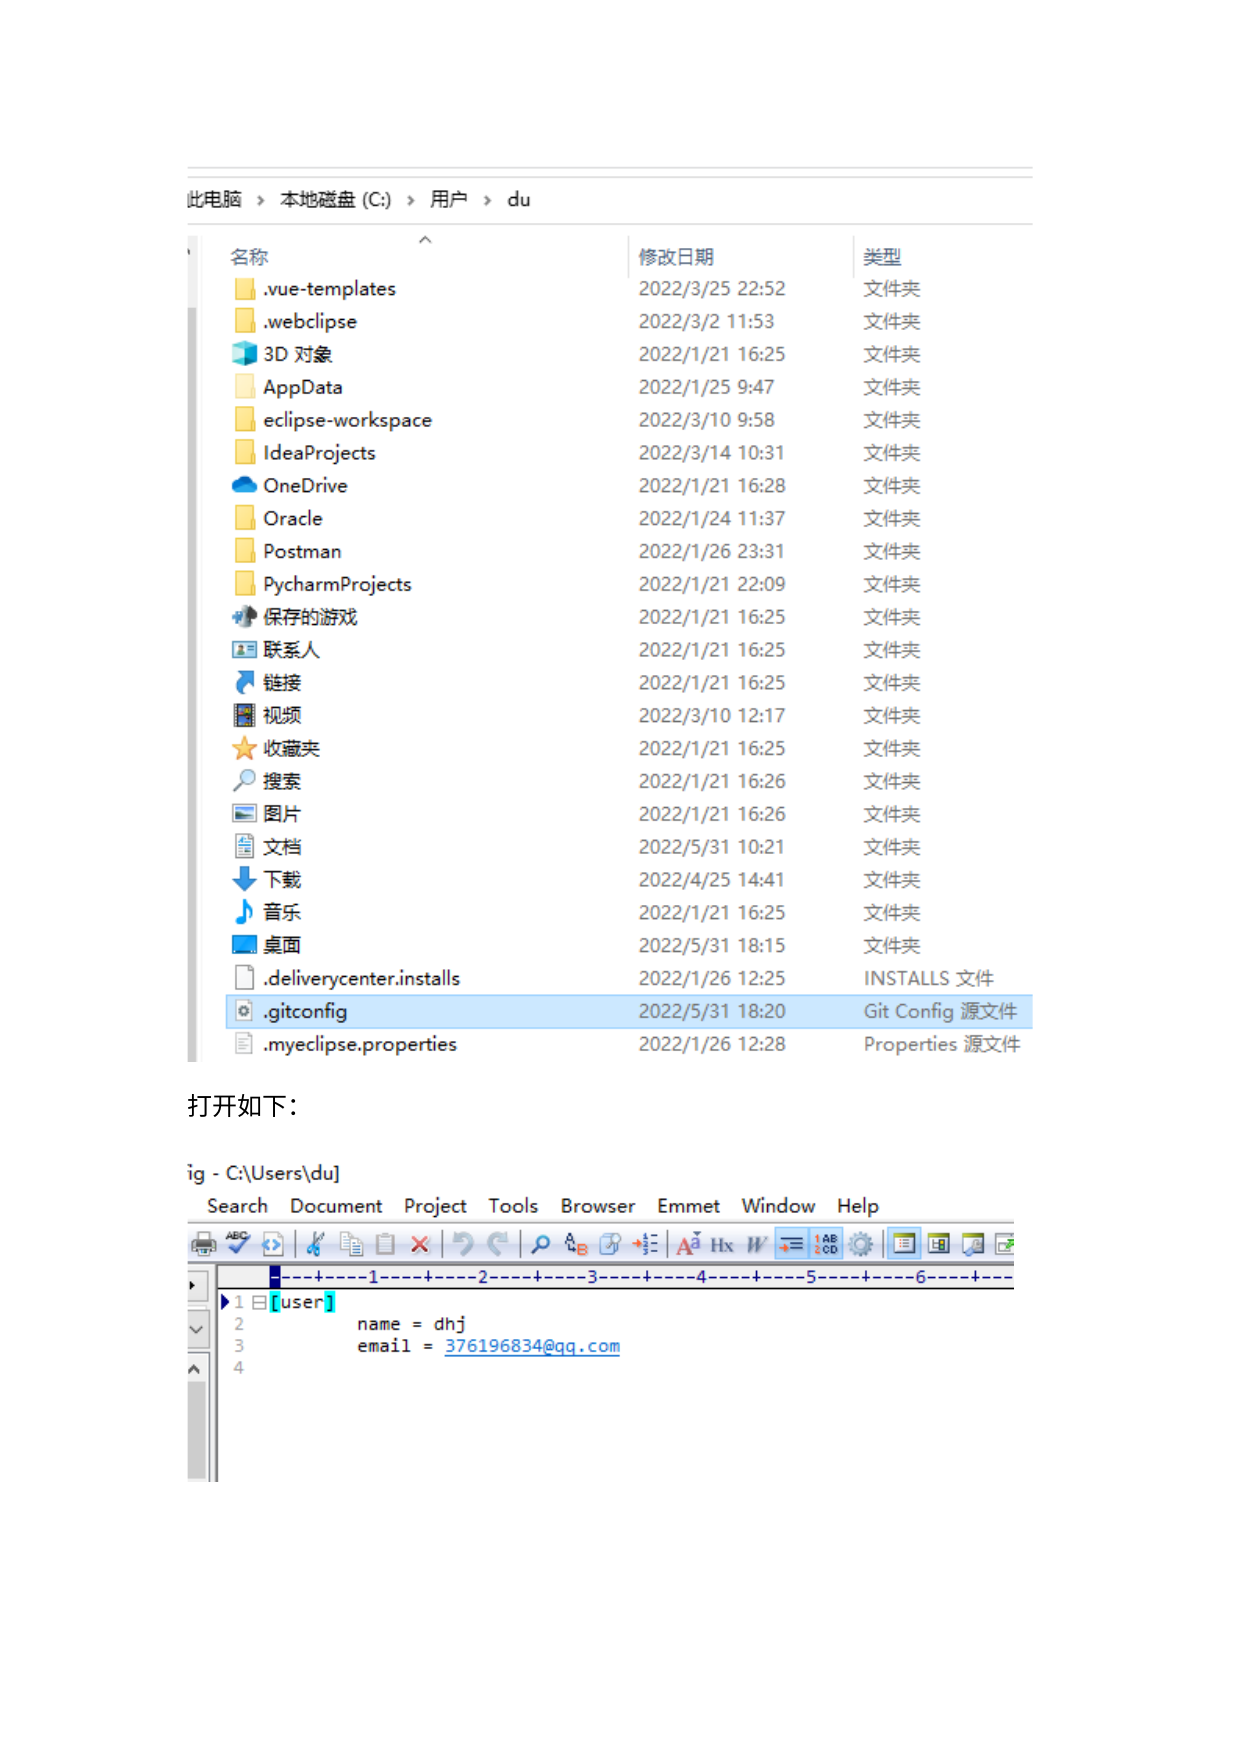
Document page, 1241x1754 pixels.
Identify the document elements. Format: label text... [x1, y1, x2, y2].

picture [187, 1155, 1014, 1482]
picture [187, 162, 1033, 1062]
text 打开如下： [187, 1072, 1053, 1137]
